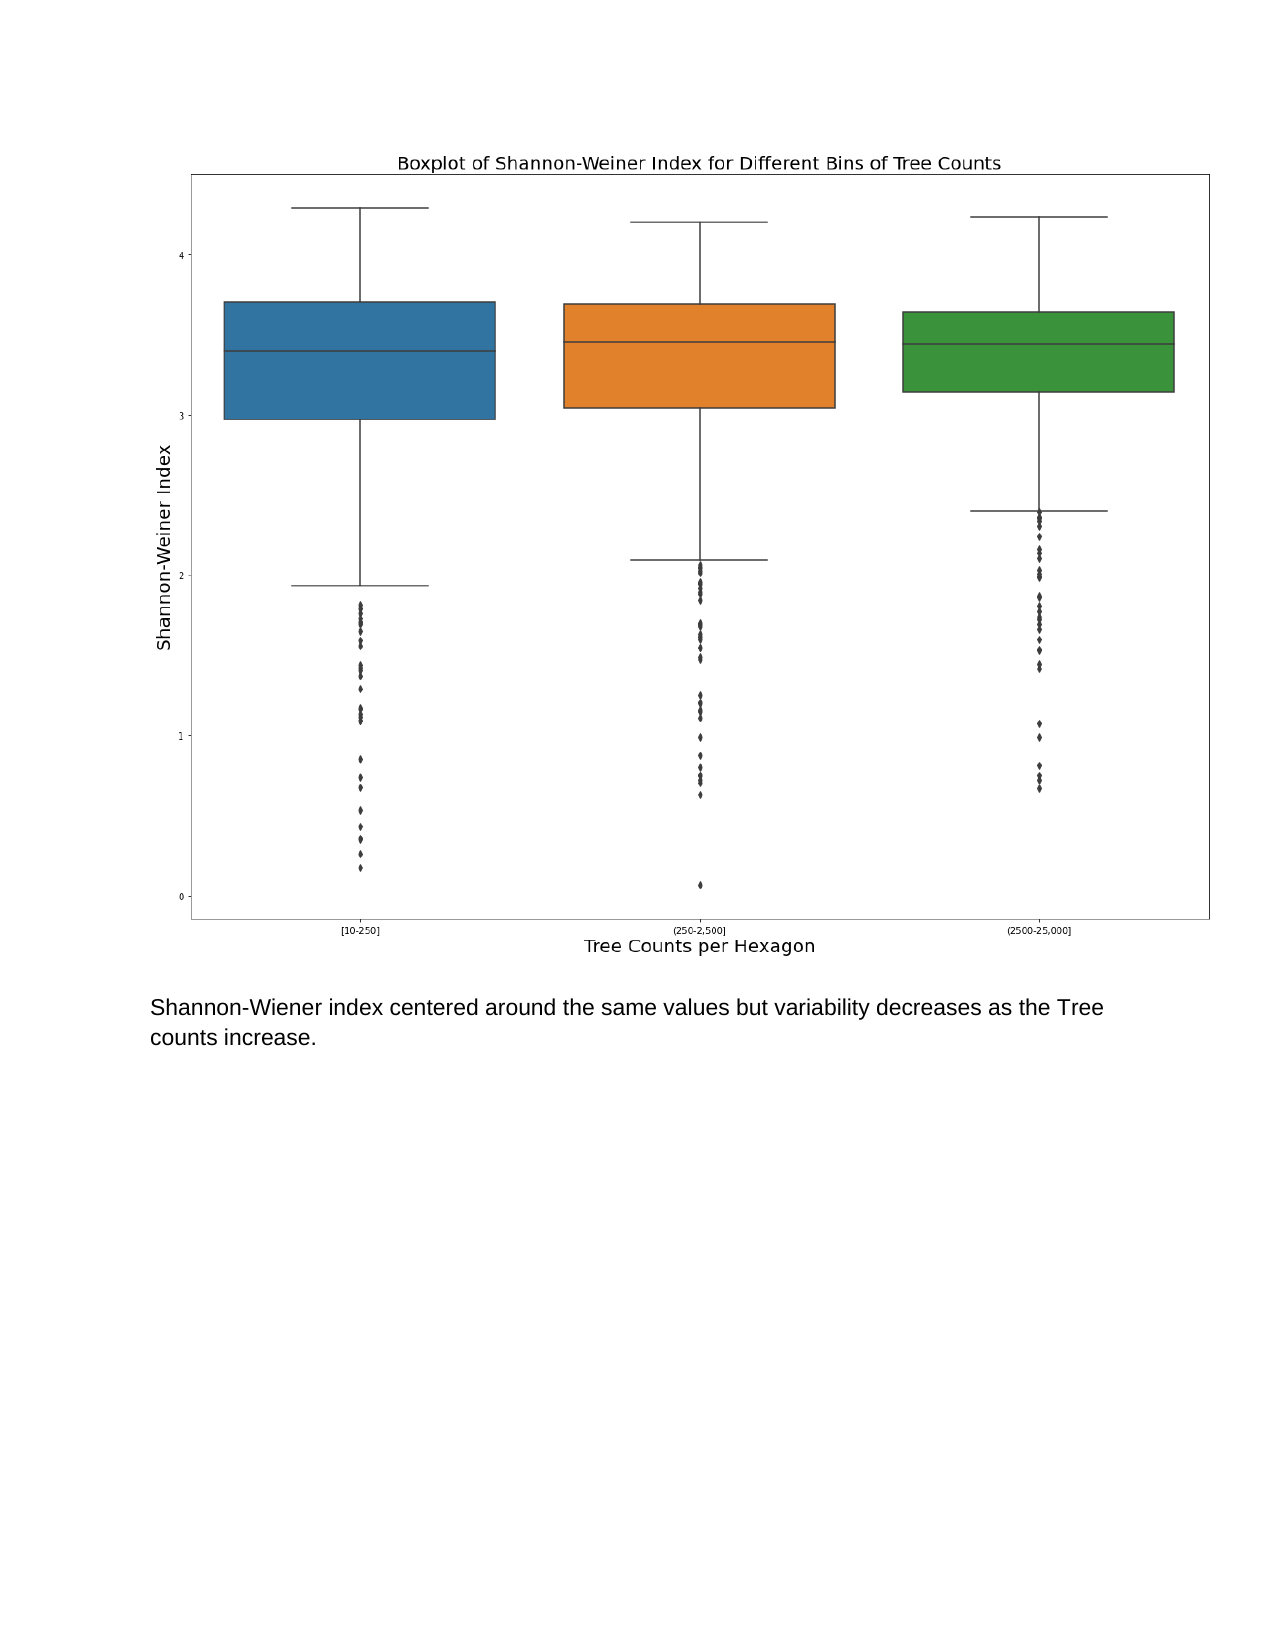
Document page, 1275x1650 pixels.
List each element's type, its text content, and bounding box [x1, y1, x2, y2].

picture [150, 150, 1214, 961]
text Shannon-Wiener index centered around the same values but variability decreases as the Tree counts increase. [150, 994, 1125, 1051]
